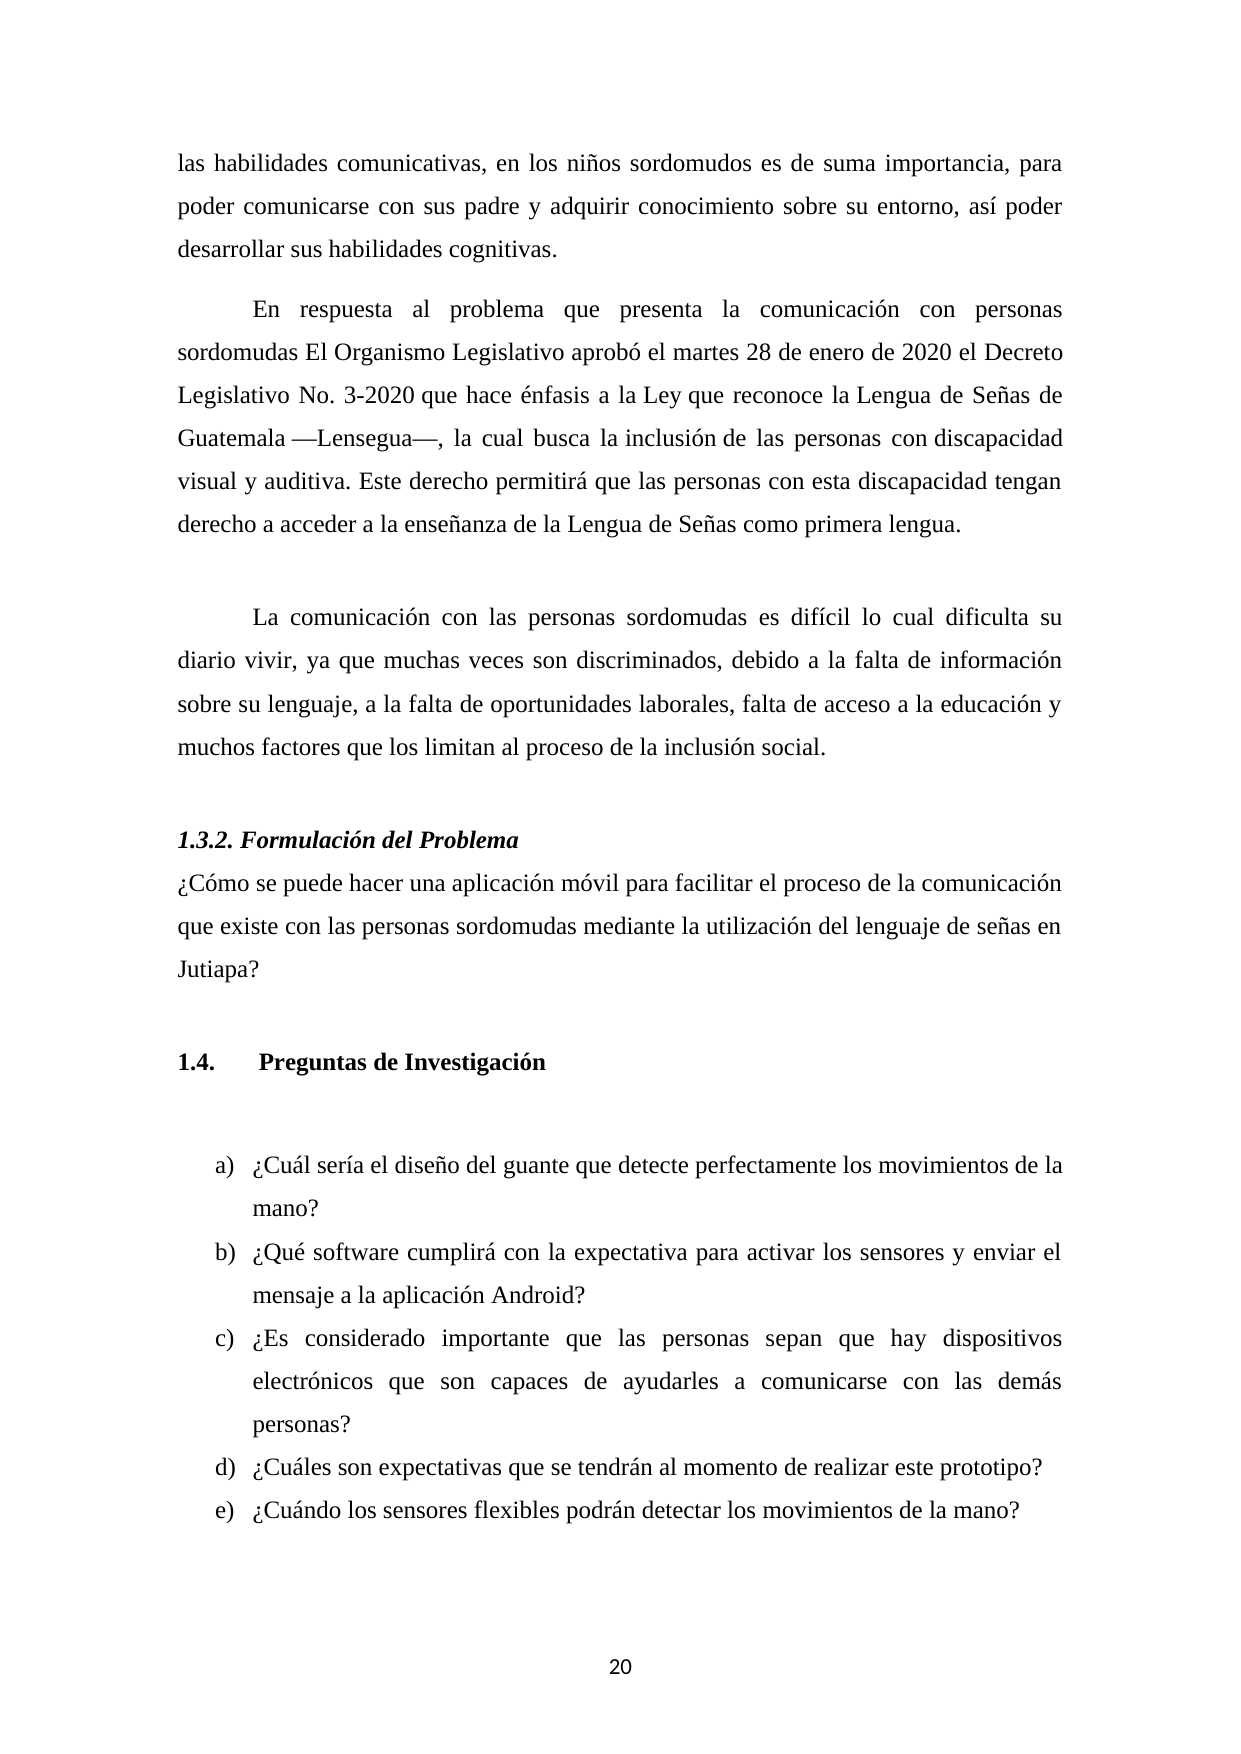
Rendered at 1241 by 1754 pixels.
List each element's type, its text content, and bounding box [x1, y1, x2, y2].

text La comunicación con las personas sordomudas es difícil lo cual dificulta su diario vivir, ya que muchas veces son discriminados, debido a la falta de información sobre su lenguaje, a la falta de oportunidades laborales, falta de acceso a la educación y muchos factores que los limitan al proceso de la inclusión social. [177, 602, 1063, 761]
list ¿Qué software cumplirá con la expectativa para activar los sensores y enviar el mensaje a la aplicación Android? [215, 1237, 1063, 1308]
list ¿Cuándo los sensores flexibles podrán detectar los movimientos de la mano? [215, 1495, 1063, 1524]
text En respuesta al problema que presenta la comunicación con personas sordomudas El Organismo Legislativo aprobó el martes 28 de enero de 2020 el Decreto Legislativo No. 3-2020 que hace énfasis a la Ley que reconoce la Lengua de Señas de Guatemala —Lensegua—, la cual busca la inclusión de las personas con discapacidad visual y auditiva. Este derecho permitirá que las personas con esta discapacidad tengan derecho a acceder a la enseñanza de la Lengua de Señas como primera lengua. [177, 294, 1063, 538]
list ¿Cuáles son expectativas que se tendrán al momento de realizar este prototipo? [215, 1452, 1063, 1481]
subtitle 1.3.2. Formulación del Problema [177, 825, 1063, 854]
text ¿Cómo se puede hacer una aplicación móvil para facilitar el proceso de la comunicación que existe con las personas sordomudas mediante la utilización del lenguaje de señas en Jutiapa? [177, 868, 1063, 983]
subtitle Preguntas de Investigación [177, 1047, 1063, 1076]
list ¿Es considerado importante que las personas sepan que hay dispositivos electrónicos que son capaces de ayudarles a comunicarse con las demás personas? [215, 1323, 1063, 1438]
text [177, 148, 1063, 263]
list ¿Cuál sería el diseño del guante que detecte perfectamente los movimientos de la mano? [215, 1150, 1063, 1222]
